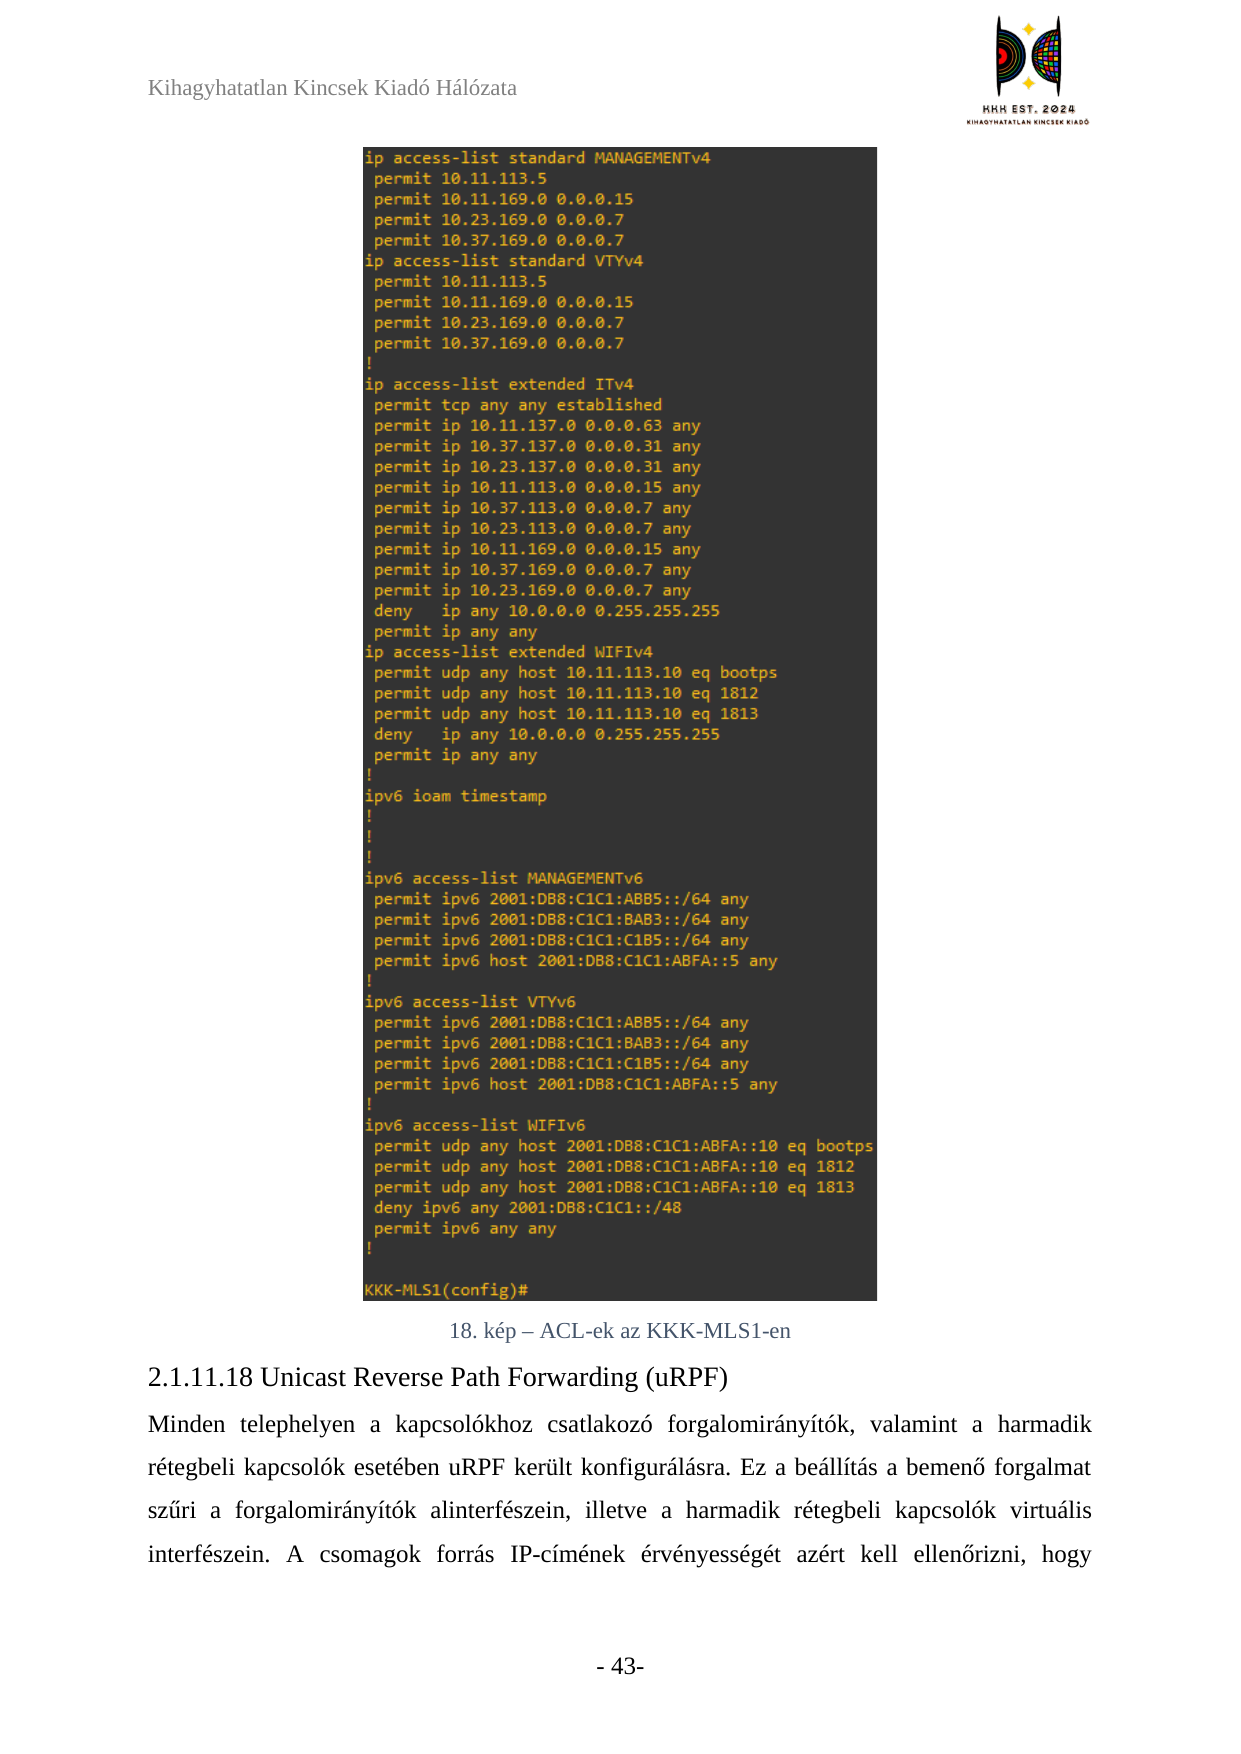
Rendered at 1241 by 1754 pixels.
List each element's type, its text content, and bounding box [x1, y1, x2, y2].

text 18. kép – ACL-ek az KKK-MLS1-en [148, 1317, 1093, 1343]
picture [958, 4, 1094, 130]
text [148, 1409, 1093, 1567]
text 2.1.11.18 Unicast Reverse Path Forwarding (uRPF) [148, 1360, 1093, 1393]
picture [363, 147, 878, 1301]
